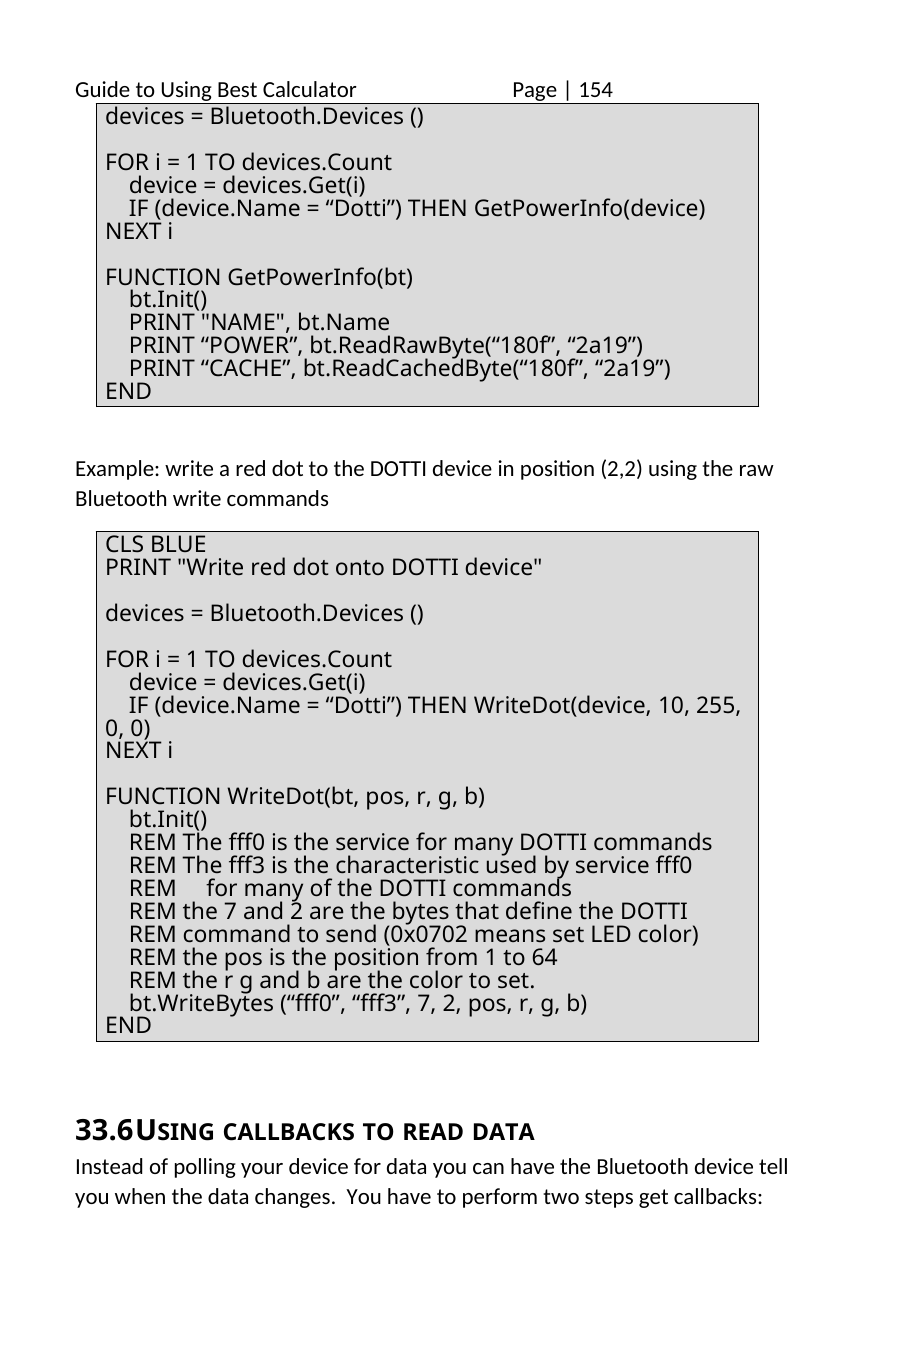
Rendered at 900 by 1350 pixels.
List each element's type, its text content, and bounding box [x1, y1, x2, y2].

text NEXT i [97, 737, 758, 760]
text PRINT “POWER”, bt.ReadRawByte(“180f”, “2a19”) [97, 332, 758, 355]
text REM The fff0 is the service for many DOTTI commands [97, 829, 758, 852]
text PRINT “CACHE”, bt.ReadCachedByte(“180f”, “2a19”) [97, 355, 758, 378]
text FOR i = 1 TO devices.Count [97, 149, 758, 172]
text REM for many of the DOTTI commands [97, 875, 758, 898]
text REM the 7 and 2 are the bytes that define the DOTTI [97, 898, 758, 921]
text Example: write a red dot to the DOTTI device in position (2,2) using the raw Bluetooth write commands [75, 454, 825, 512]
text END [97, 378, 758, 406]
text CLS BLUE [97, 532, 758, 554]
text REM command to send (0x0702 means set LED color) [97, 921, 758, 944]
text REM the pos is the position from 1 to 64 [97, 944, 758, 967]
subtitle Using callbacks to read data [75, 1109, 825, 1149]
text bt.Init() [97, 286, 758, 309]
text REM the r g and b are the color to set. [97, 967, 758, 989]
text bt.Init() [97, 806, 758, 829]
text PRINT "NAME", bt.Name [97, 309, 758, 332]
text device = devices.Get(i) [97, 172, 758, 195]
text Instead of polling your device for data you can have the Bluetooth device tell you when the data changes. You have to perform two steps get callbacks: [75, 1152, 825, 1210]
text IF (device.Name = “Dotti”) THEN GetPowerInfo(device) [97, 195, 758, 218]
text FOR i = 1 TO devices.Count [97, 646, 758, 669]
text devices = Bluetooth.Devices () [97, 104, 758, 126]
text END [97, 1012, 758, 1041]
text device = devices.Get(i) [97, 669, 758, 692]
text FUNCTION GetPowerInfo(bt) [97, 263, 758, 286]
text REM The fff3 is the characteristic used by service fff0 [97, 852, 758, 875]
text FUNCTION WriteDot(bt, pos, r, g, b) [97, 783, 758, 806]
text PRINT "Write red dot onto DOTTI device" [97, 554, 758, 577]
text IF (device.Name = “Dotti”) THEN WriteDot(device, 10, 255, 0, 0) [97, 692, 758, 737]
text bt.WriteBytes (“fff0”, “fff3”, 7, 2, pos, r, g, b) [97, 989, 758, 1012]
text devices = Bluetooth.Devices () [97, 600, 758, 623]
text NEXT i [97, 218, 758, 241]
